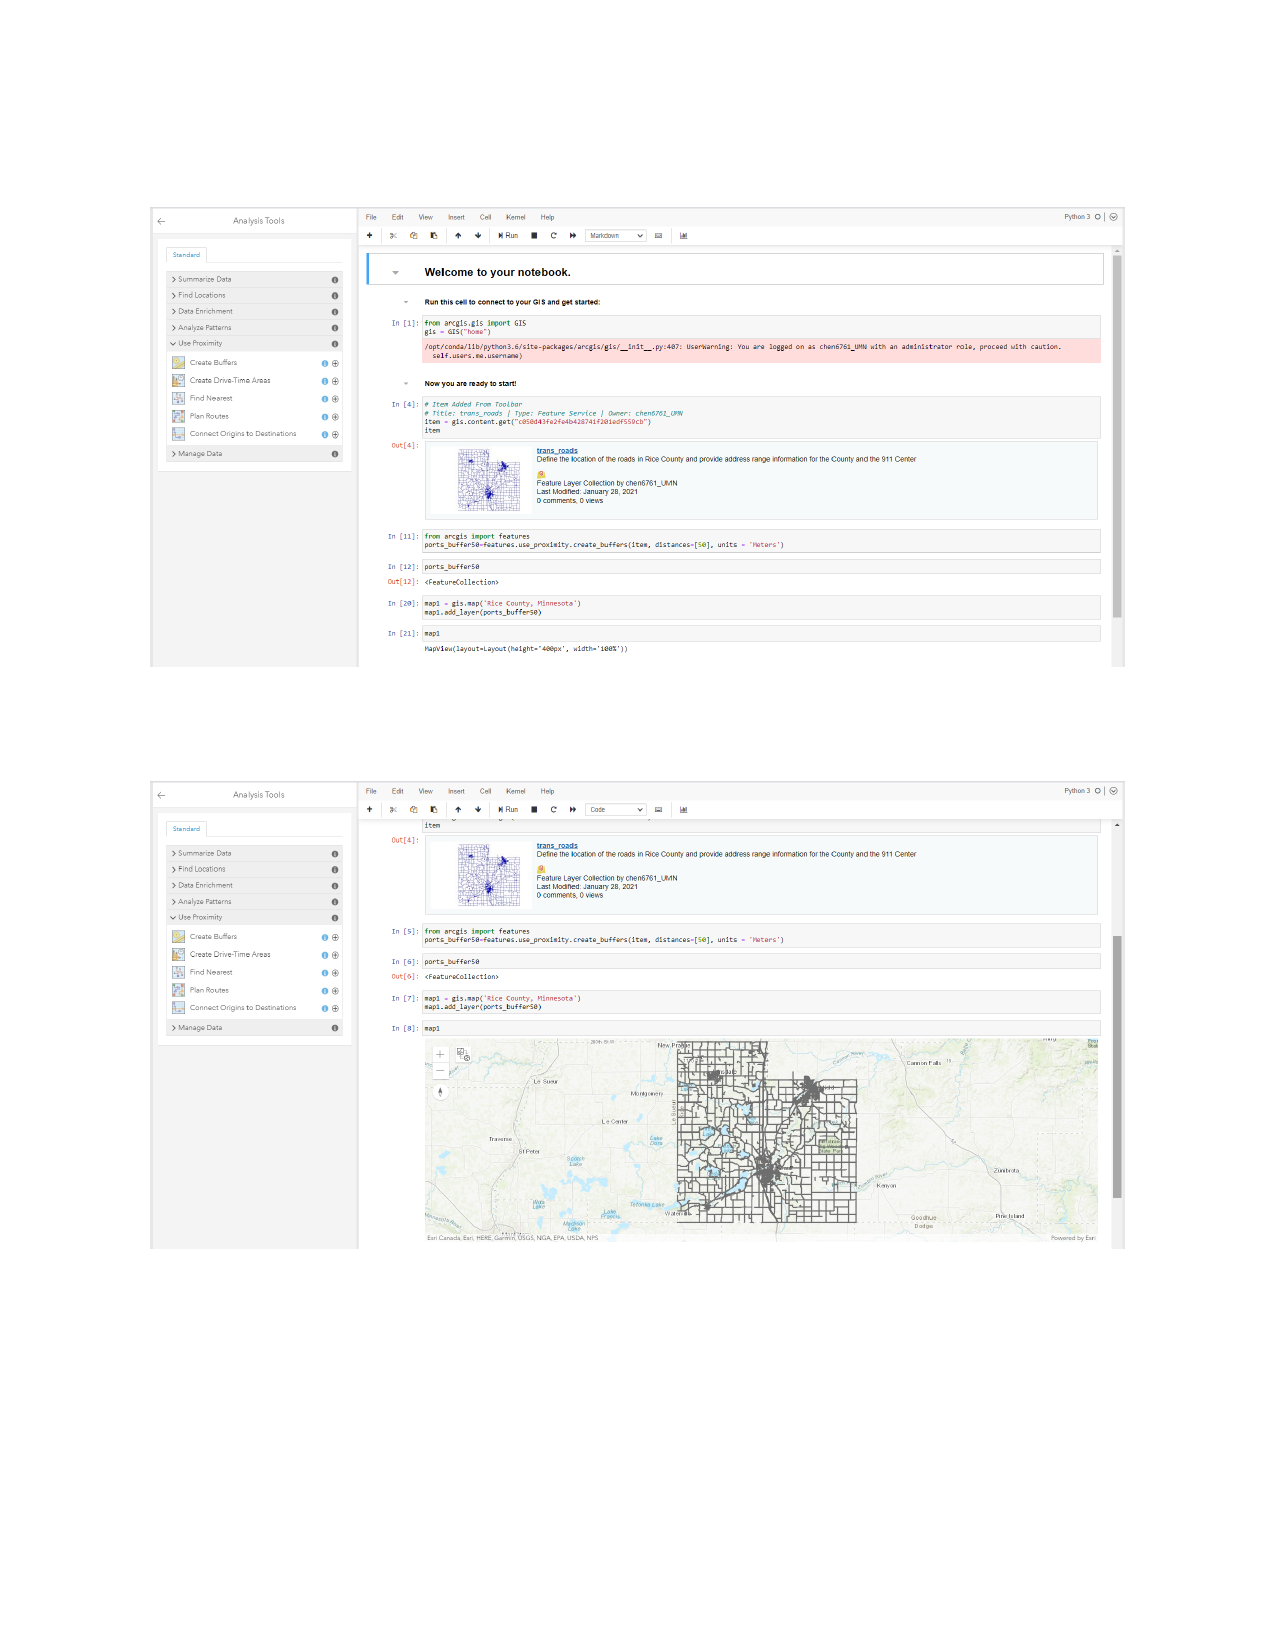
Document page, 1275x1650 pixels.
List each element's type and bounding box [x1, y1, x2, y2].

picture [150, 207, 1125, 667]
picture [150, 781, 1125, 1249]
